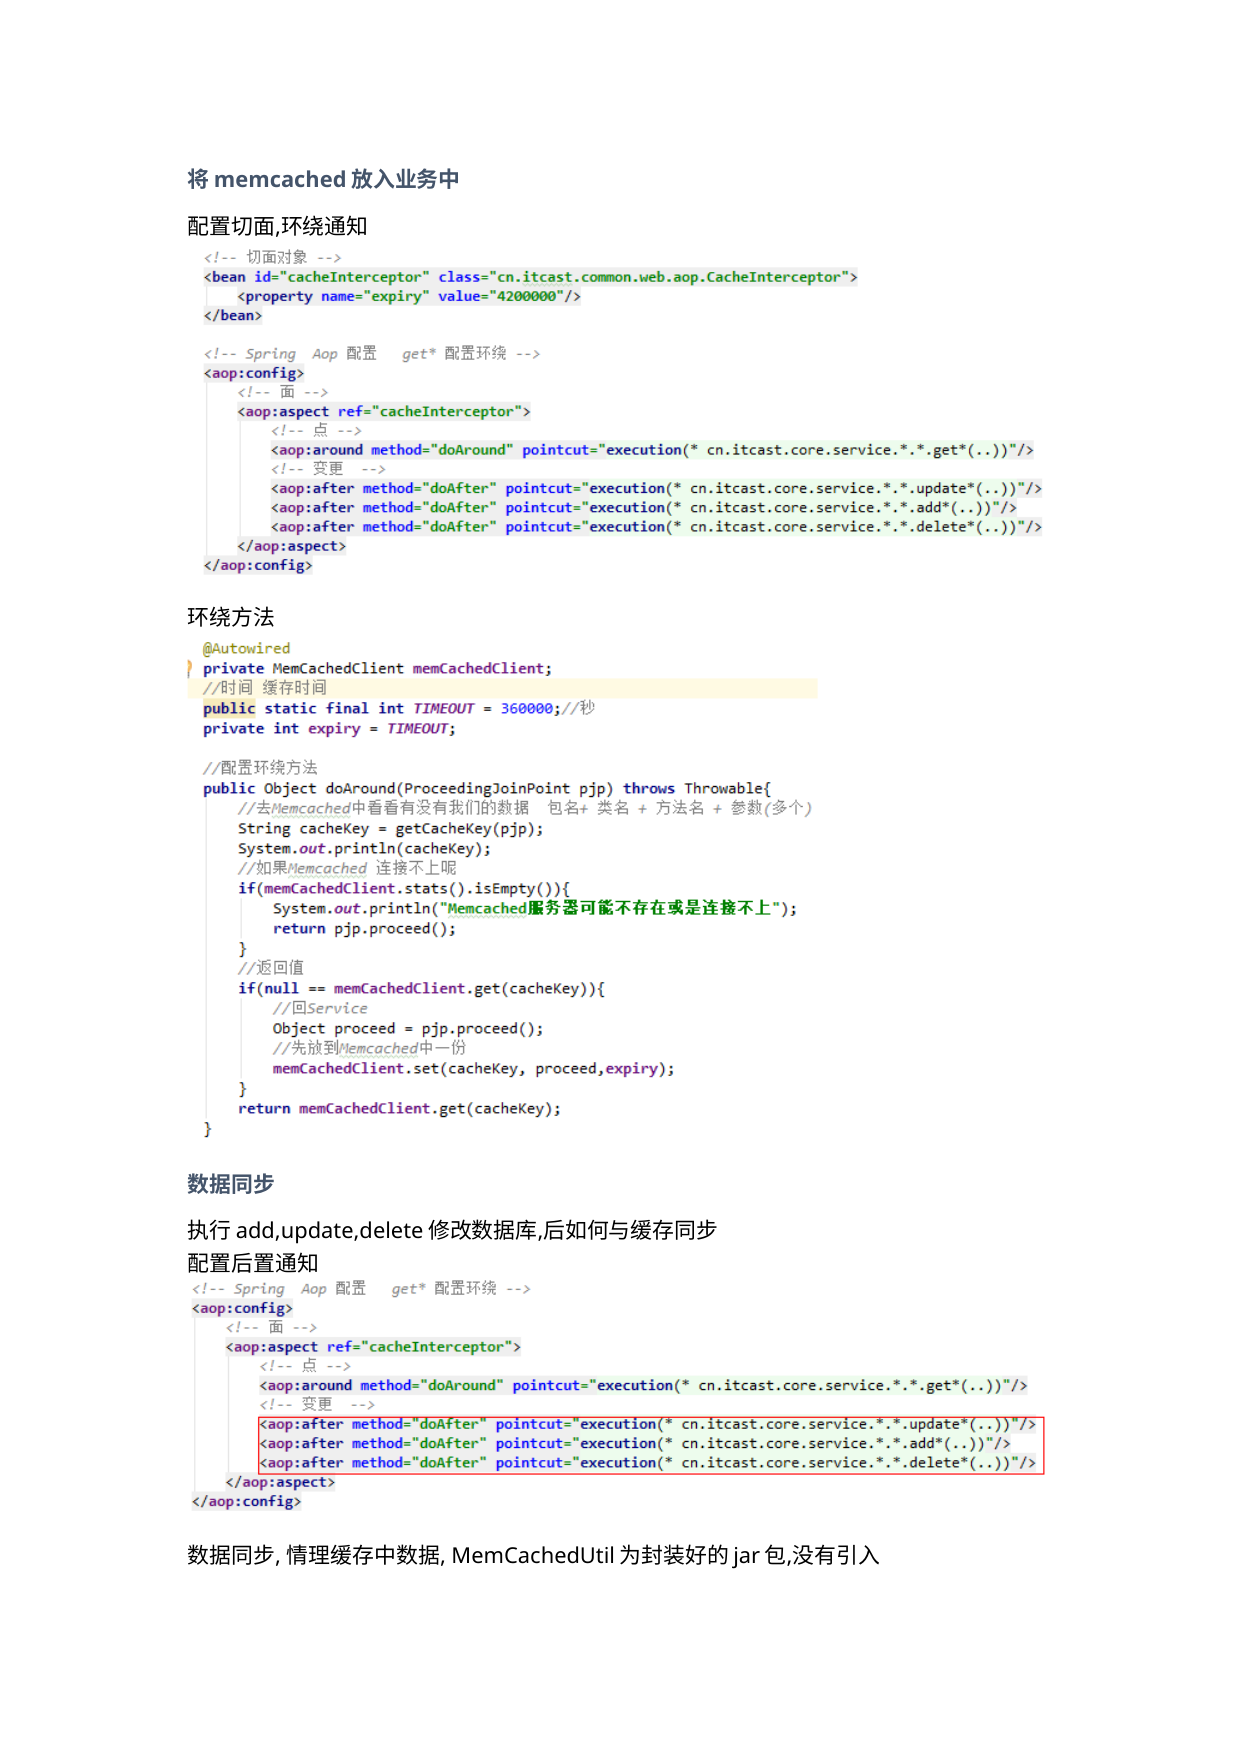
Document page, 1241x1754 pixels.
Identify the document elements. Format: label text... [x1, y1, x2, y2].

subtitle 将memcached放入业务中 [187, 162, 1053, 194]
text 环绕方法 [187, 599, 1053, 632]
picture [187, 1278, 1053, 1517]
text 配置后置通知 [187, 1246, 1053, 1278]
picture [187, 241, 1053, 588]
text 配置切面,环绕通知 [187, 209, 1053, 241]
subtitle 数据同步 [187, 1166, 1053, 1199]
text 执行add,update,delete修改数据库,后如何与缓存同步 [187, 1213, 1053, 1246]
text 数据同步, 情理缓存中数据, MemCachedUtil为封装好的jar包,没有引入 [187, 1538, 1053, 1571]
picture [187, 631, 818, 1141]
